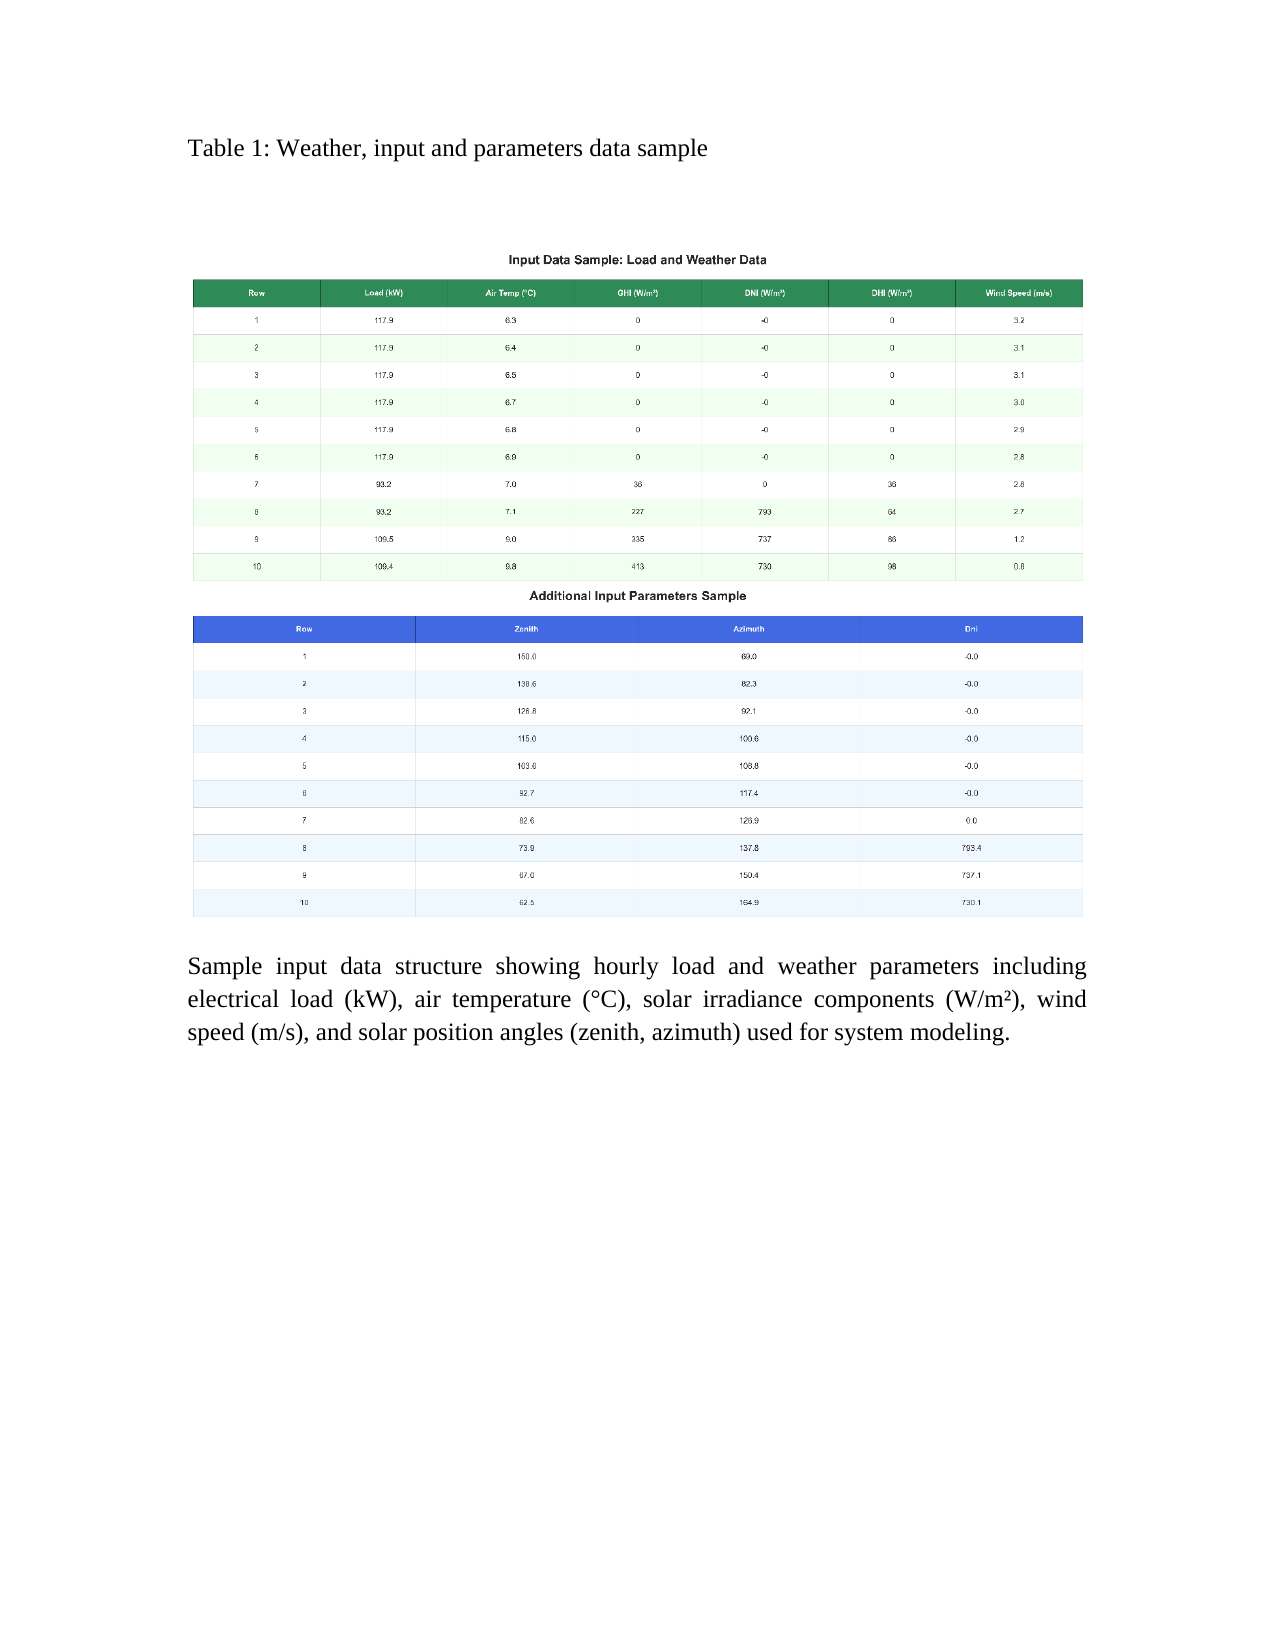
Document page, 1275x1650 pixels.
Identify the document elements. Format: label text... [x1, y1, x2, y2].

text Sample input data structure showing hourly load and weather parameters including electrical load (kW), air temperature (°C), solar irradiance components (W/m²), wind speed (m/s), and solar position angles (zenith, azimuth) used for system modeling. [187, 951, 1087, 1046]
picture [187, 249, 1088, 922]
text Table 1: Weather, input and parameters data sample [187, 133, 1087, 162]
